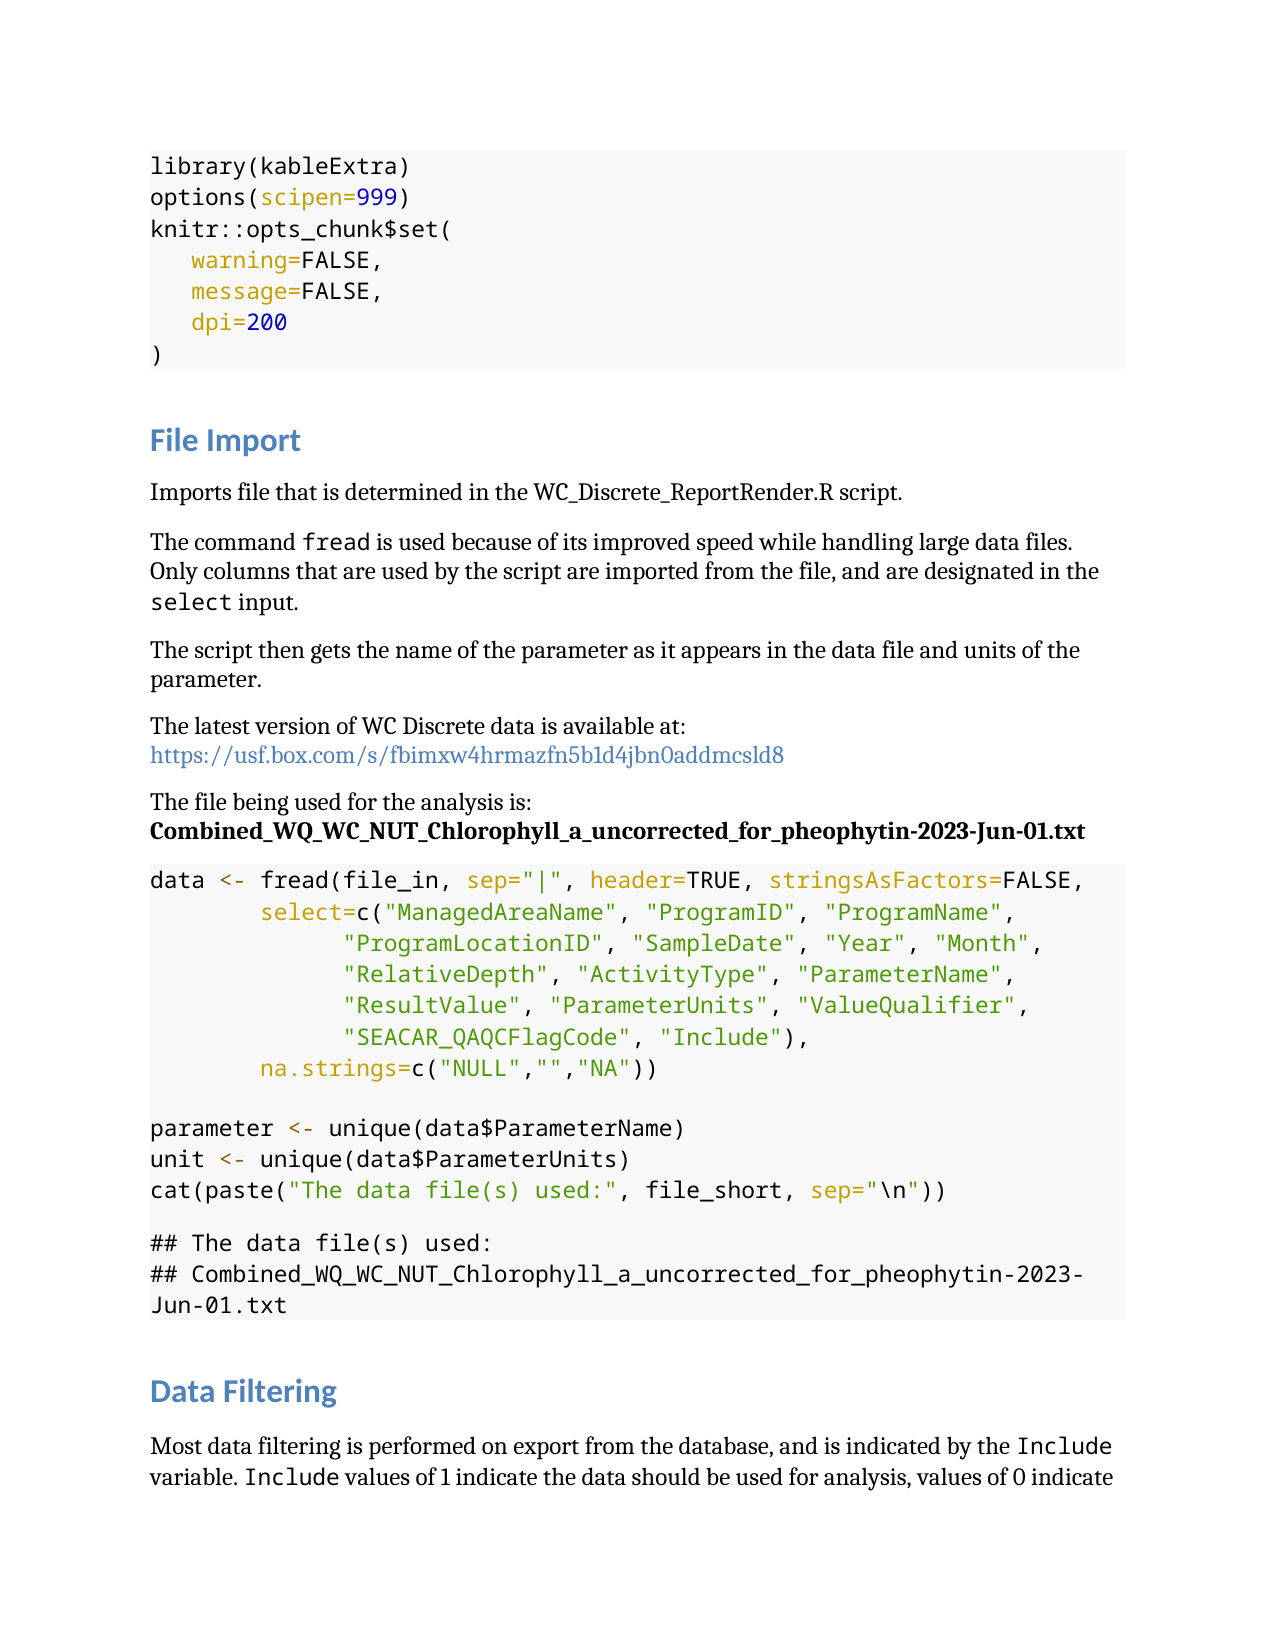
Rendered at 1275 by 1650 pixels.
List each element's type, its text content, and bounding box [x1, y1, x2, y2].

subtitle Data Filtering [150, 1370, 1125, 1411]
text The command fread is used because of its improved speed while handling large data files. Only columns that are used by the script are imported from the file, and are designated in the select input. [150, 526, 1125, 617]
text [150, 150, 1125, 369]
text Imports file that is determined in the WC_Discrete_ReportRender.R script. [150, 478, 1125, 507]
text ## The data file(s) used: ## Combined_WQ_WC_NUT_Chlorophyll_a_uncorrected_for_pheophytin-2023-Jun-01.txt [150, 1227, 1125, 1320]
text The script then gets the name of the parameter as it appears in the data file and units of the parameter. [150, 636, 1125, 693]
text The file being used for the analysis is: Combined_WQ_WC_NUT_Chlorophyll_a_uncorrected_for_pheophytin-2023-Jun-01.txt [150, 788, 1125, 846]
text The latest version of WC Discrete data is available at: https://usf.box.com/s/fbimxw4hrmazfn5b1d4jbn0addmcsld8 [150, 712, 1125, 769]
text data <- fread(file_in, sep="|", header=TRUE, stringsAsFactors=FALSE, select=c("ManagedAreaName", "ProgramID", "ProgramName", "ProgramLocationID", "SampleDate", "Year", "Month", "RelativeDepth", "ActivityType", "ParameterName", "ResultValue", "ParameterUnits", "ValueQualifier", "SEACAR_QAQCFlagCode", "Include"), na.strings=c("NULL","","NA")) parameter <- unique(data$ParameterName) unit <- unique(data$ParameterUnits) cat(paste("The data file(s) used:", file_short, sep="\n")) [150, 864, 1125, 1206]
subtitle File Import [150, 419, 1125, 459]
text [150, 1430, 1125, 1492]
